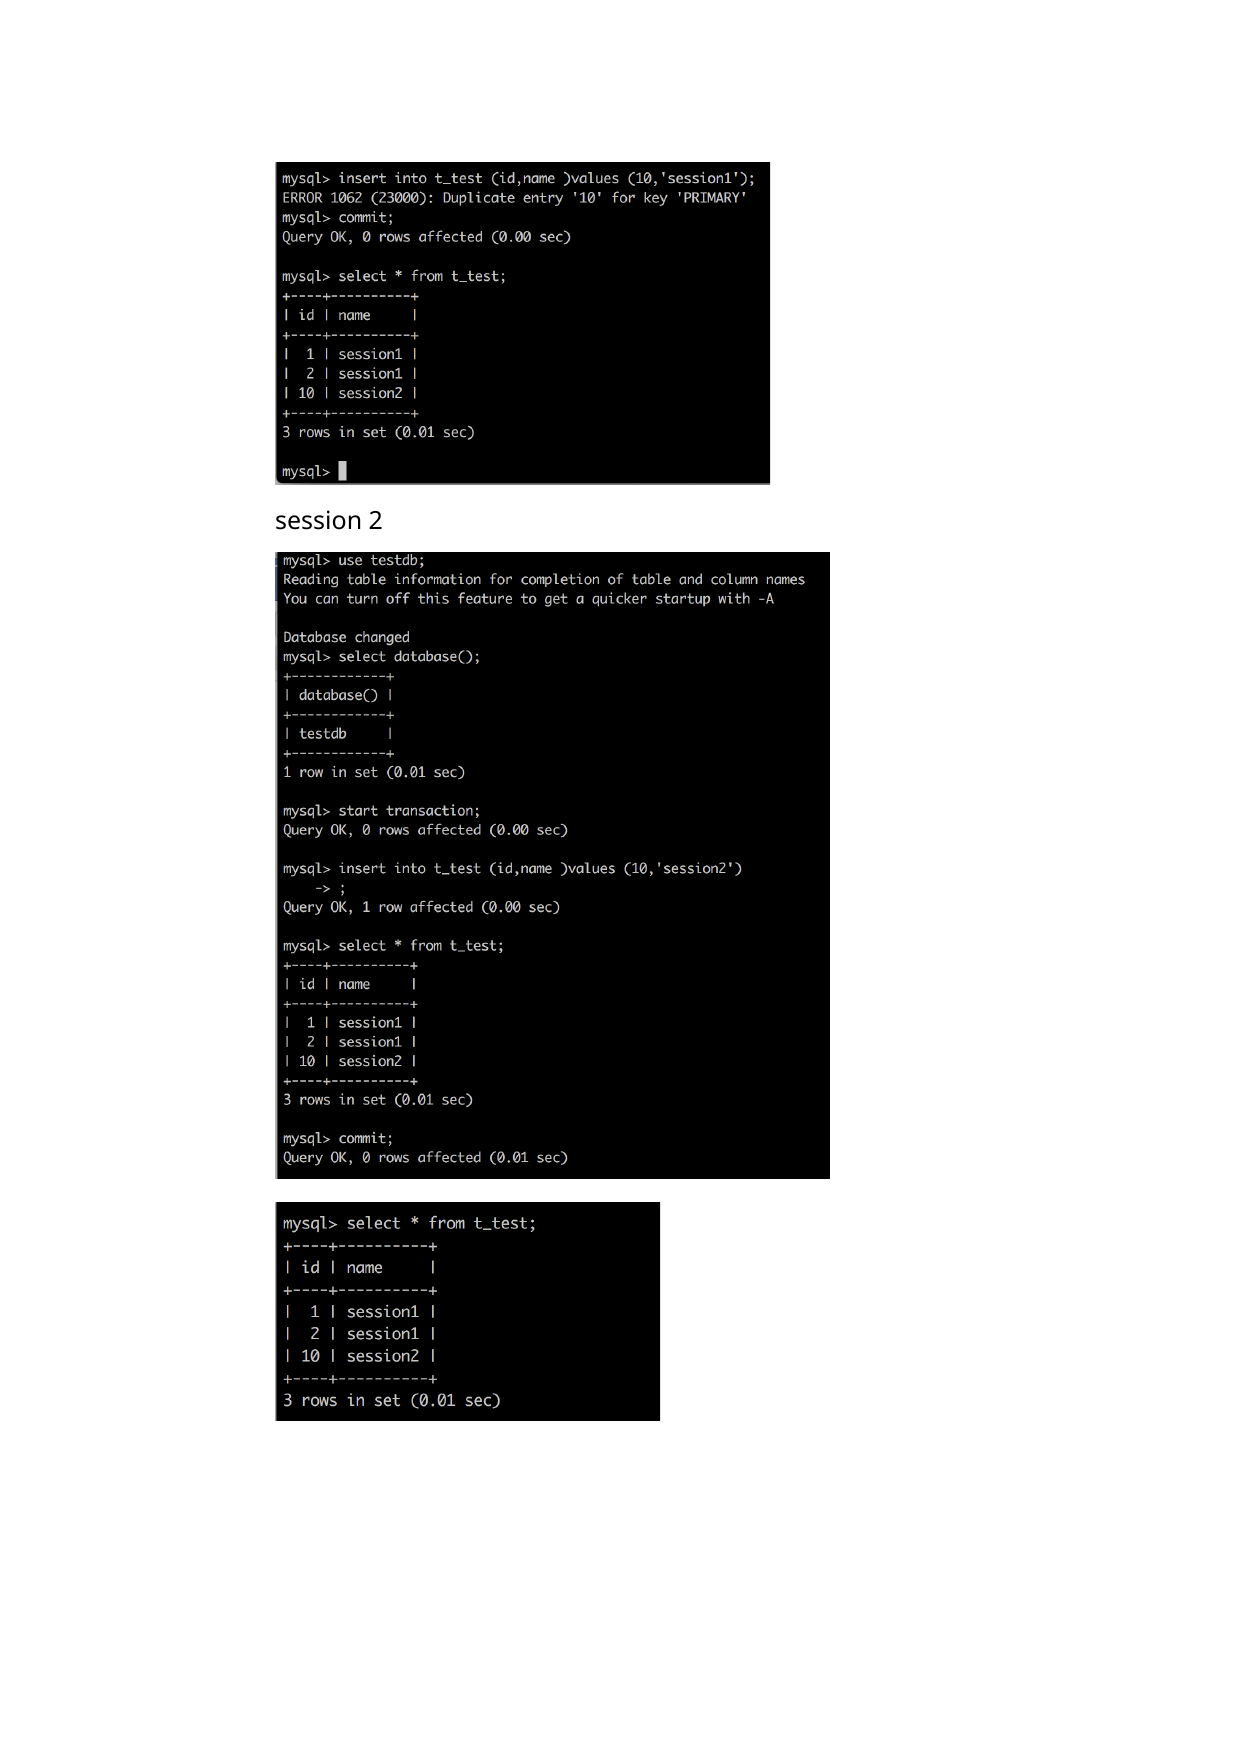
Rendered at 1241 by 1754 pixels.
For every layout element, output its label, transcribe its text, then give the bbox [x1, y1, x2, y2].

picture [275, 1202, 661, 1421]
text session 2 [187, 487, 1053, 552]
picture [275, 552, 830, 1179]
picture [275, 162, 771, 485]
